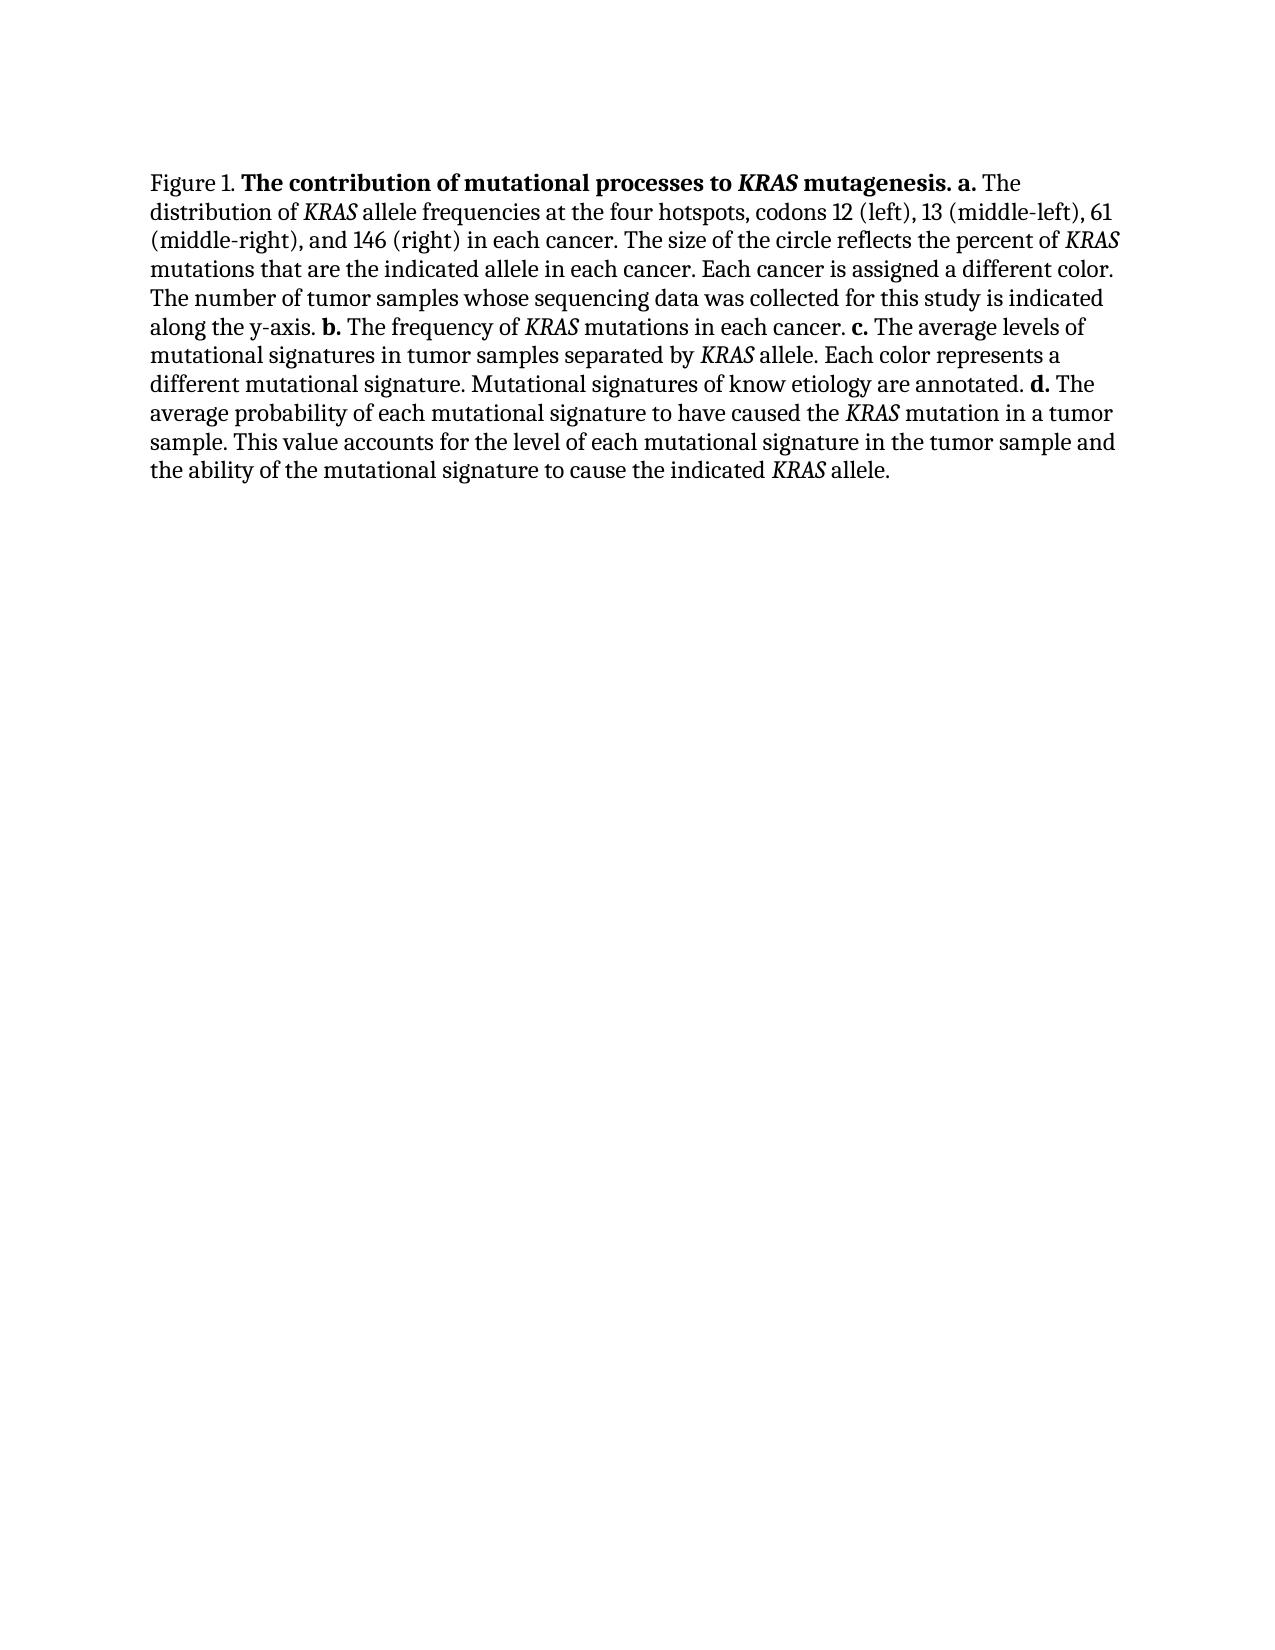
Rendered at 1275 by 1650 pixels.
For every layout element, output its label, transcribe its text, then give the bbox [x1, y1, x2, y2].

text Figure 1. The contribution of mutational processes to KRAS mutagenesis. a. The distribution of KRAS allele frequencies at the four hotspots, codons 12 (left), 13 (middle-left), 61 (middle-right), and 146 (right) in each cancer. The size of the circle reflects the percent of KRAS mutations that are the indicated allele in each cancer. Each cancer is assigned a different color. The number of tumor samples whose sequencing data was collected for this study is indicated along the y-axis. b. The frequency of KRAS mutations in each cancer. c. The average levels of mutational signatures in tumor samples separated by KRAS allele. Each color represents a different mutational signature. Mutational signatures of know etiology are annotated. d. The average probability of each mutational signature to have caused the KRAS mutation in a tumor sample. This value accounts for the level of each mutational signature in the tumor sample and the ability of the mutational signature to cause the indicated KRAS allele. [150, 169, 1125, 485]
